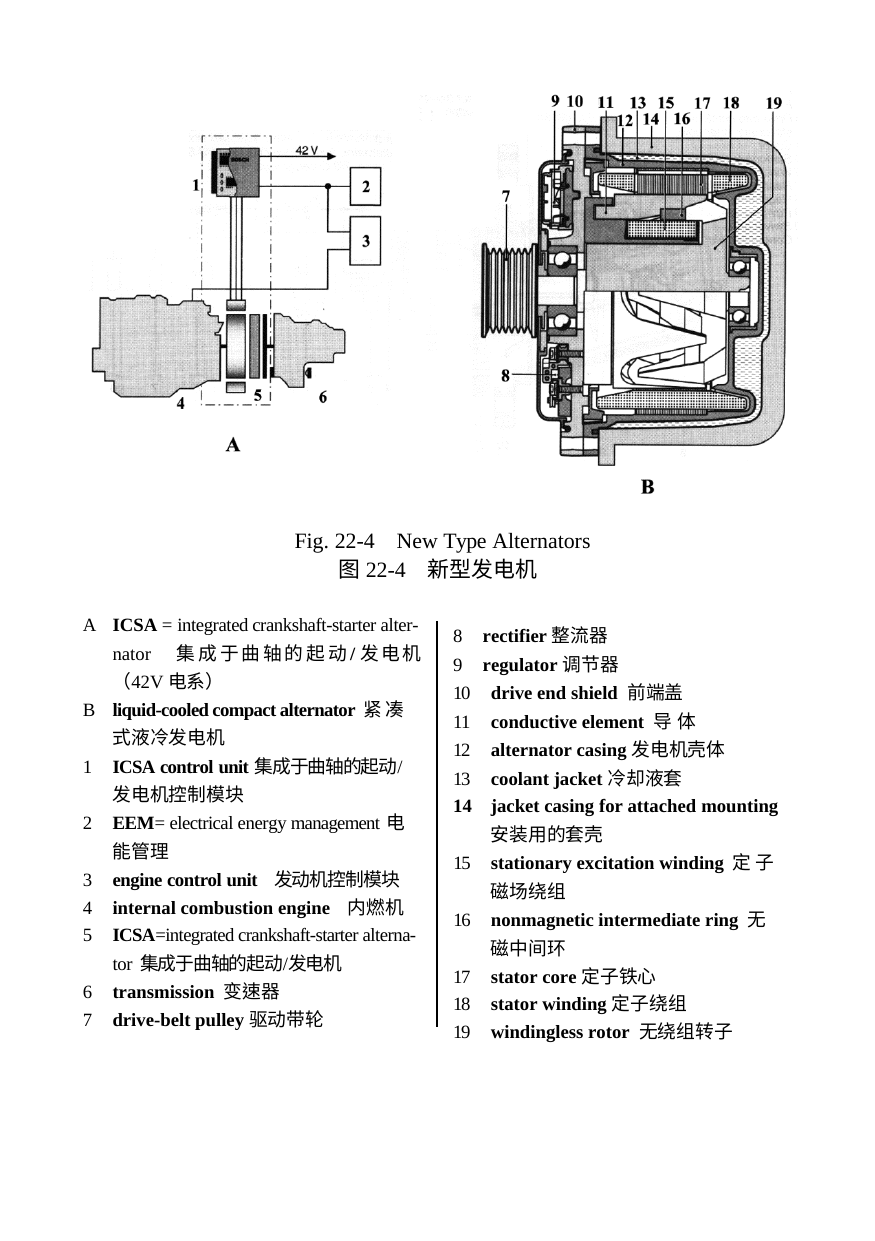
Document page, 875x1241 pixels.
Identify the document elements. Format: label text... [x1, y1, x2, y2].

list alternator casing 发电机壳体 [453, 737, 834, 762]
list conductive element 导 体 [453, 708, 834, 734]
picture [89, 91, 798, 494]
list engine control unit 发动机控制模块 [83, 867, 424, 891]
list jacket casing for attached mounting [453, 795, 834, 817]
text （42V 电系） [112, 670, 424, 693]
list coolant jacket 冷却液套 [453, 765, 834, 791]
list stator winding 定子绕组 [453, 991, 834, 1016]
text 图 22-4 新型发电机 [48, 554, 827, 583]
list rectifier 整流器 [453, 622, 834, 648]
list transmission 变速器 [83, 980, 424, 1003]
list stationary excitation winding 定 子磁场绕组 [453, 850, 781, 903]
list regulator 调节器 [453, 651, 834, 676]
list stator core 定子铁心 [453, 964, 834, 988]
list windingless rotor 无绕组转子 [453, 1019, 834, 1044]
subtitle Fig. 22-4 New Type Alternators [50, 528, 834, 553]
list ICSA=integrated crankshaft-starter alterna- tor 集成于曲轴的起动/发电机 [83, 924, 418, 976]
text 安装用的套壳 [491, 821, 834, 846]
list EEM= electrical energy management 电能管理 [83, 809, 421, 864]
list internal combustion engine 内燃机 [83, 894, 424, 919]
list liquid-cooled compact alternator 紧 凑式液冷发电机 [83, 696, 421, 750]
list ICSA = integrated crankshaft-starter alter- nator 集成于曲轴的起动/ 发电机 [83, 614, 424, 666]
list nonmagnetic intermediate ring 无磁中间环 [453, 906, 777, 961]
list drive-belt pulley 驱动带轮 [83, 1006, 424, 1032]
list ICSA control unit 集成于曲轴的起动/ 发电机控制模块 [83, 753, 421, 807]
list drive end shield 前端盖 [453, 680, 834, 705]
